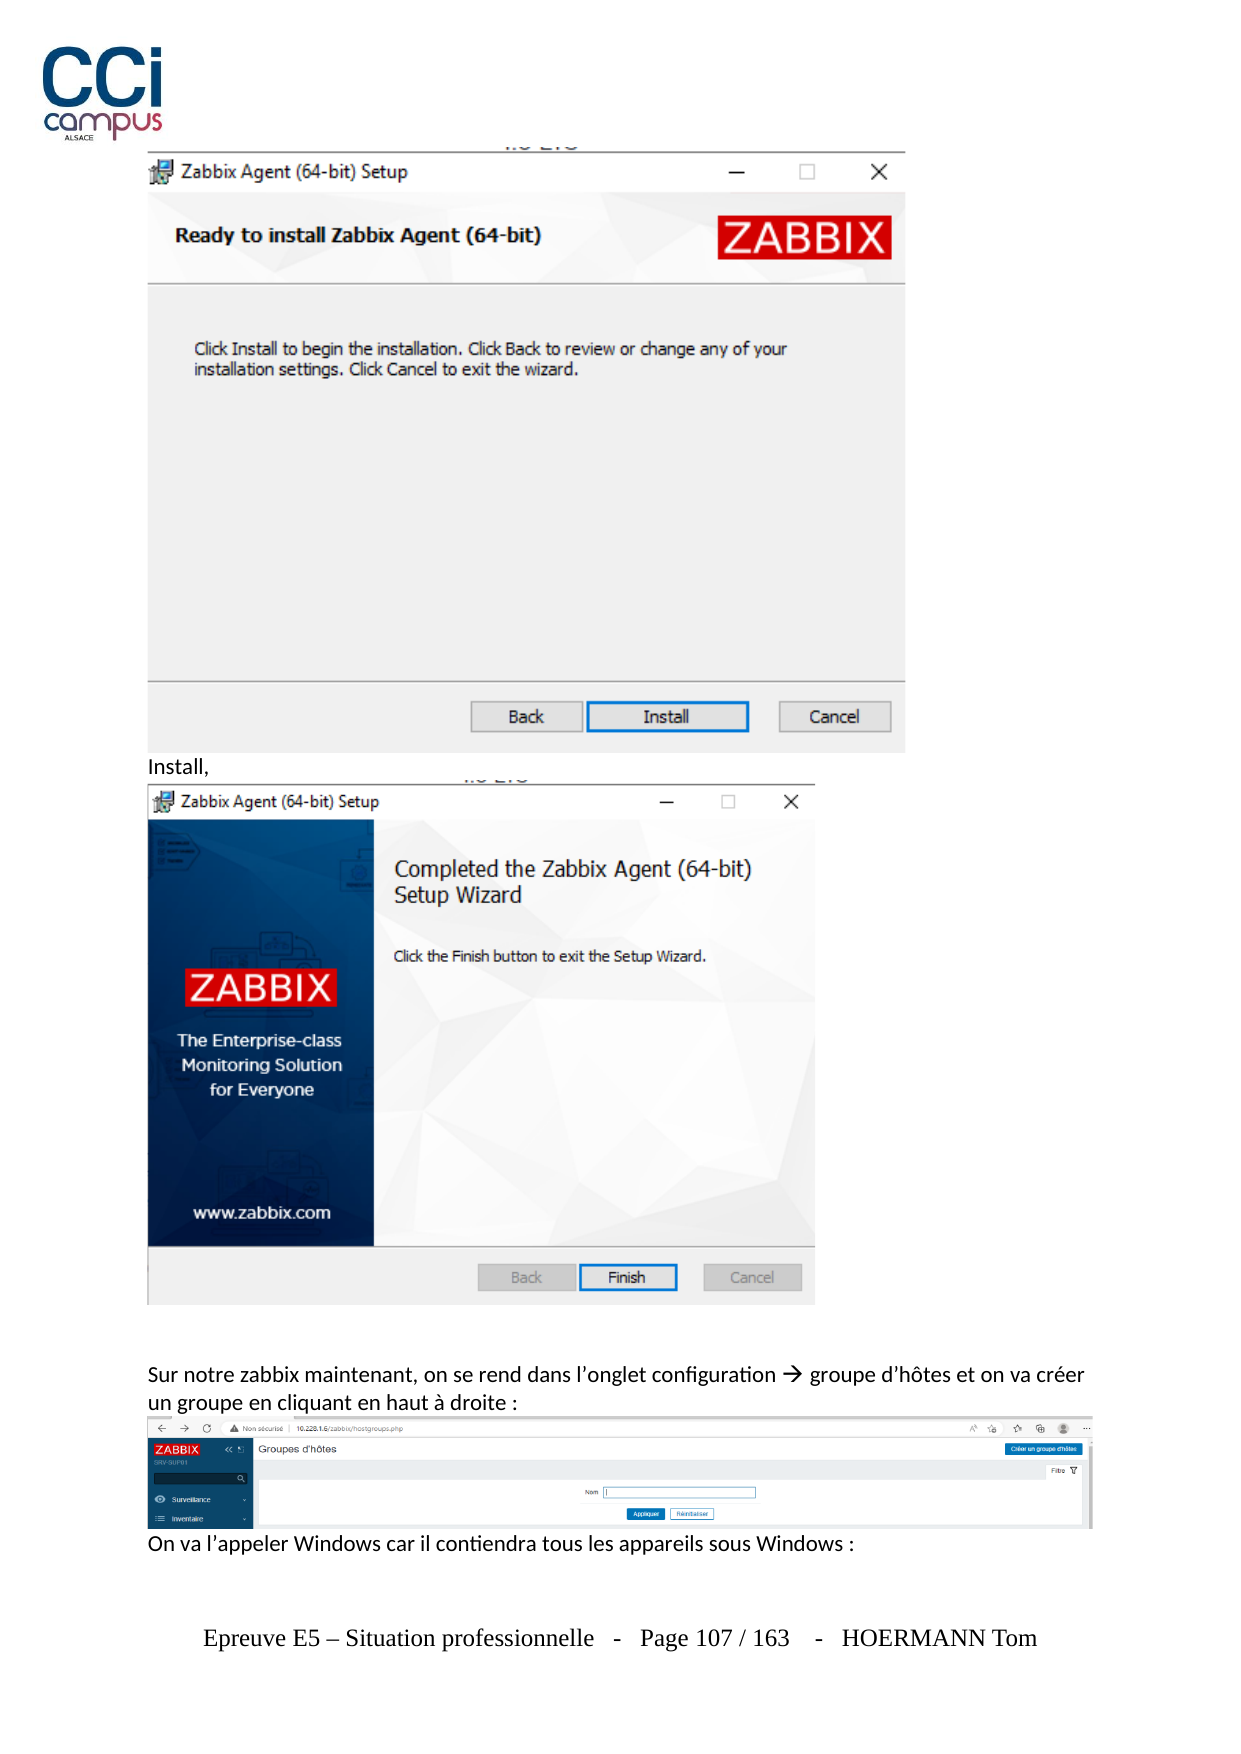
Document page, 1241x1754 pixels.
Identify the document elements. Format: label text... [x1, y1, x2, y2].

picture [35, 26, 906, 753]
picture [147, 1416, 1093, 1529]
text Install, [148, 752, 1093, 780]
text Sur notre zabbix maintenant, on se rend dans l’onglet configuration groupe d’hôtes et on va créer un groupe en cliquant en haut à droite : [148, 1361, 1093, 1416]
picture [147, 780, 816, 1305]
text On va l’appeler Windows car il contiendra tous les appareils sous Windows : [148, 1529, 1093, 1557]
